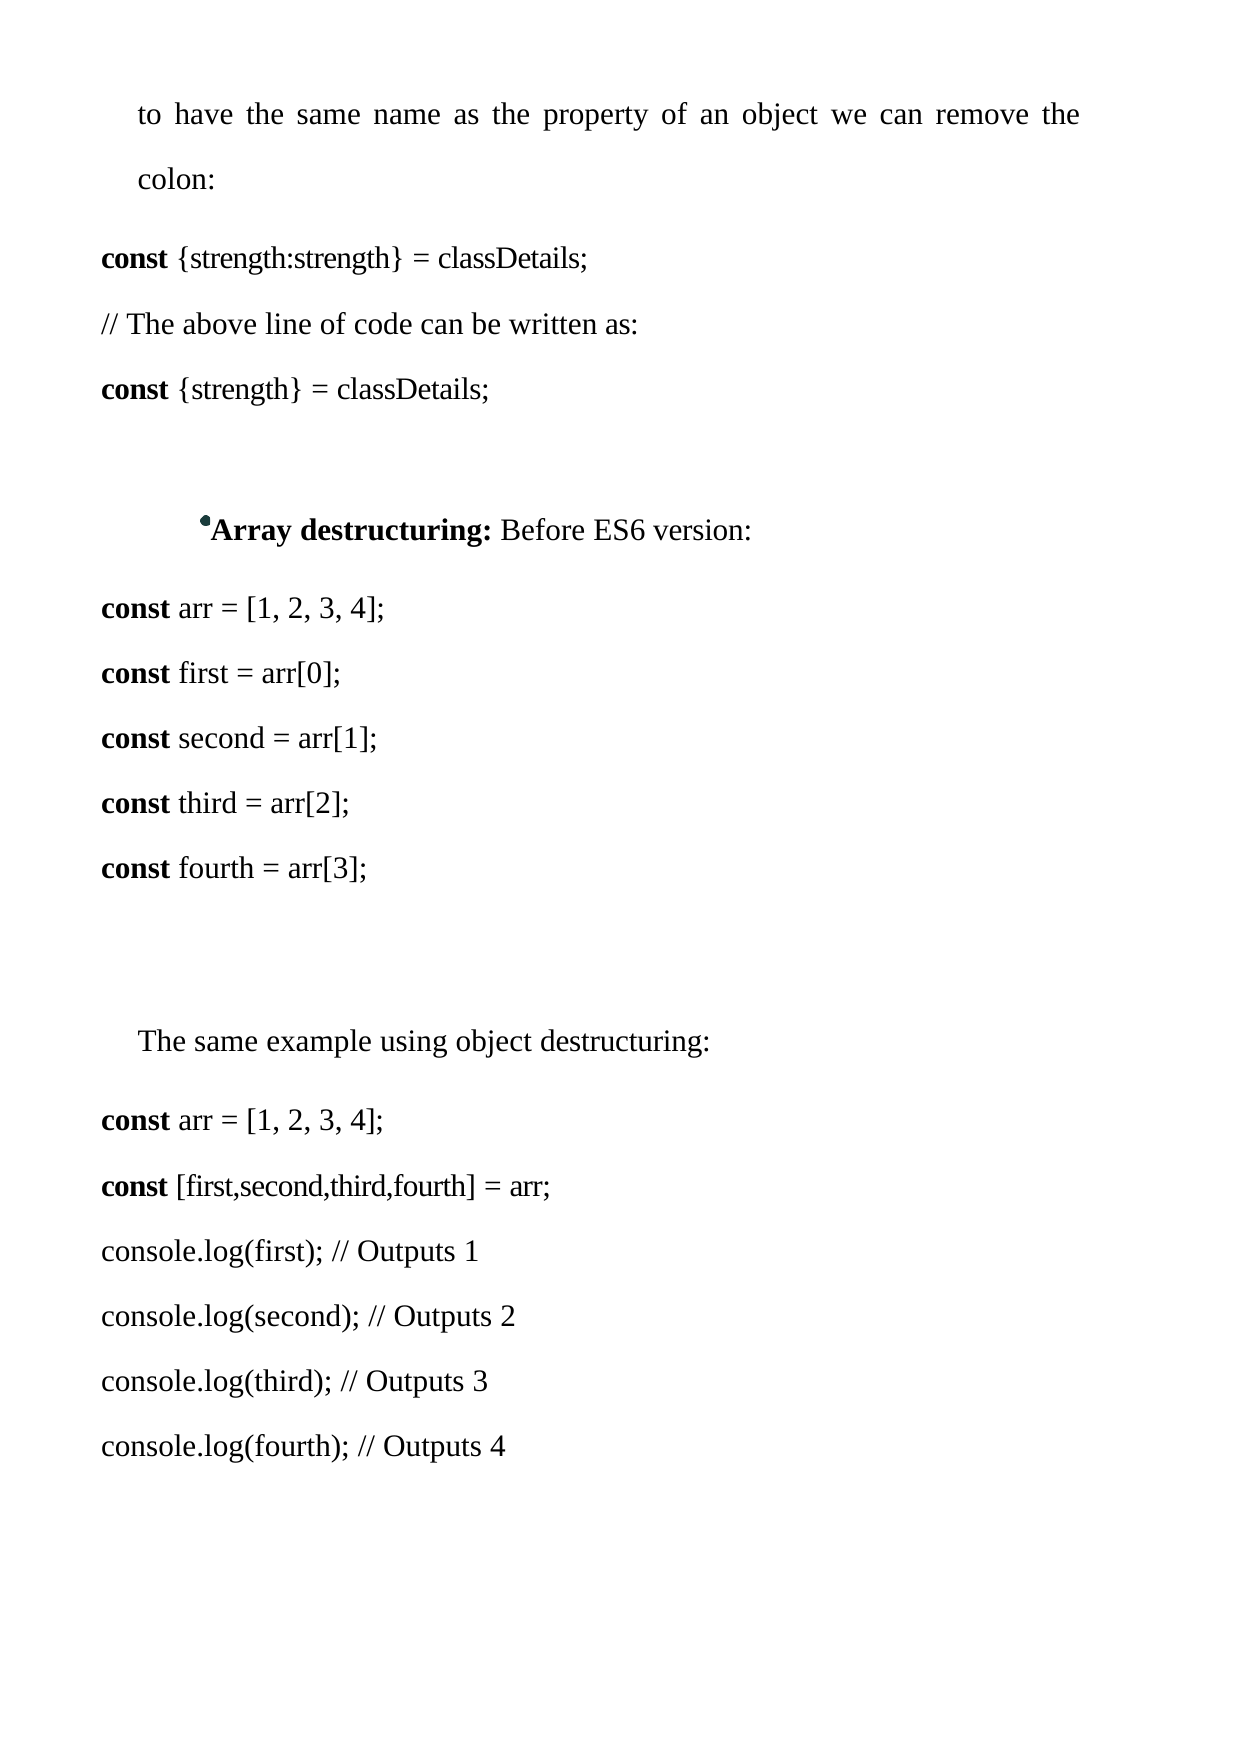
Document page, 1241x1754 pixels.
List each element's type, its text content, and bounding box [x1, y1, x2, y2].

text // The above line of code can be written as: [101, 291, 1165, 356]
text const {strength:strength} = classDetails; [101, 225, 1165, 290]
text const arr = [1, 2, 3, 4]; [101, 1087, 1165, 1152]
text const [first,second,third,fourth] = arr; console.log(first); // Outputs 1 console.log(second); // Outputs 2 console.log(third); // Outputs 3 console.log(fourth); // Outputs 4 [101, 1152, 667, 1477]
text const arr = [1, 2, 3, 4]; const first = arr[0]; const second = arr[1]; const third = arr[2]; const fourth = arr[3]; [101, 574, 396, 899]
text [137, 81, 1081, 211]
text The same example using object destructuring: [137, 1007, 1165, 1072]
text Array destructuring: Before ES6 version: [200, 497, 1165, 562]
text const {strength} = classDetails; [101, 356, 1165, 421]
